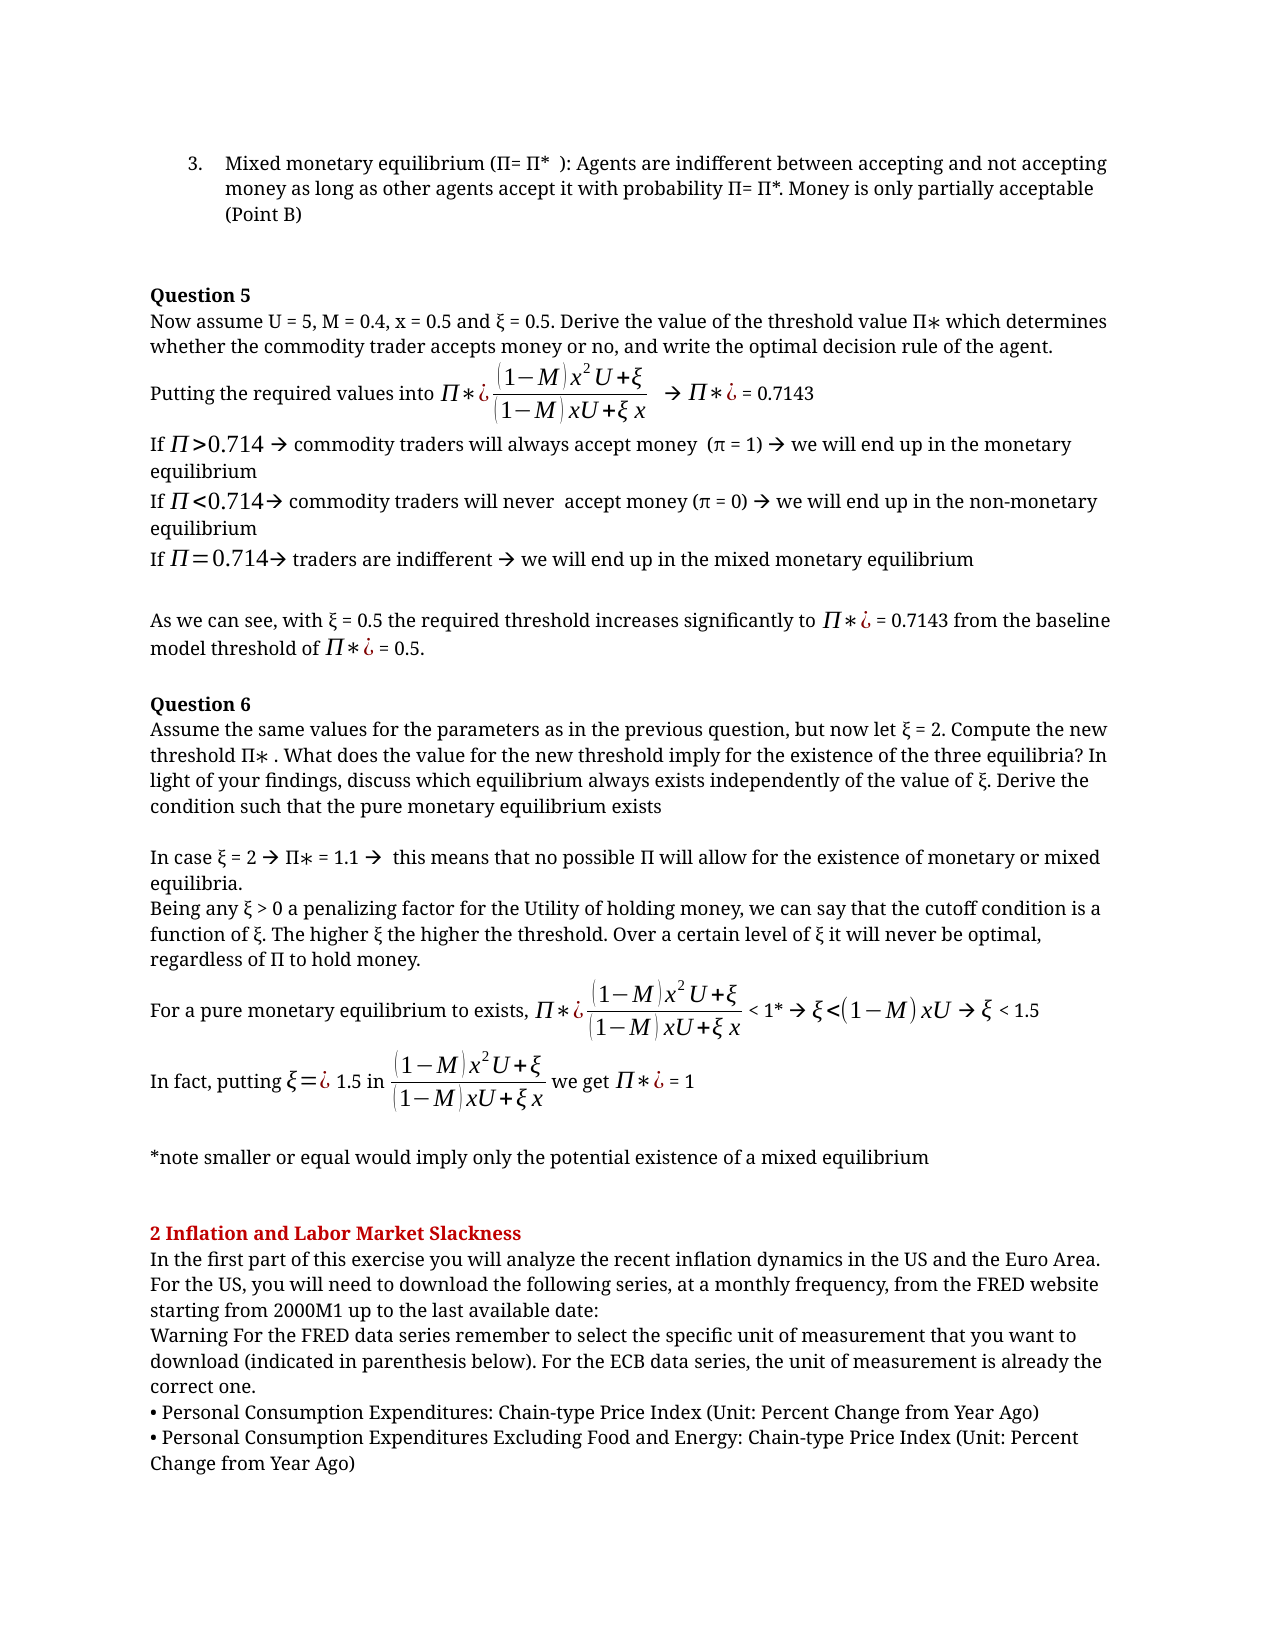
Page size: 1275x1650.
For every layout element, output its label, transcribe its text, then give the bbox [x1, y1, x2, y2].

text • Personal Consumption Expenditures: Chain-type Price Index (Unit: Percent Change from Year Ago) [150, 1399, 1125, 1425]
text In fact, putting 1.5 in we get = 1 [150, 1047, 1125, 1114]
text If commodity traders will always accept money (π = 1) we will end up in the monetary equilibrium [150, 430, 1125, 483]
text Assume the same values for the parameters as in the previous question, but now let ξ = 2. Compute the new threshold Π∗ . What does the value for the new threshold imply for the existence of the three equilibria? In light of your findings, discuss which equilibrium always exists independently of the value of ξ. Derive the condition such that the pure monetary equilibrium exists [150, 717, 1125, 819]
text As we can see, with ξ = 0.5 the required threshold increases significantly to = 0.7143 from the baseline model threshold of = 0.5. [150, 606, 1125, 662]
text Question 6 [150, 691, 1125, 717]
text For a pure monetary equilibrium to exists, < 1* < 1.5 [150, 976, 1125, 1043]
text Being any ξ > 0 a penalizing factor for the Utility of holding money, we can say that the cutoff condition is a function of ξ. The higher ξ the higher the threshold. Over a certain level of ξ it will never be optimal, regardless of Π to hold money. [150, 895, 1125, 972]
picture [418, 487, 437, 492]
text 2 Inflation and Labor Market Slackness [150, 1221, 1125, 1246]
text If commodity traders will never accept money (π = 0) we will end up in the non-monetary equilibrium [150, 488, 1125, 541]
text Question 5 [150, 283, 1125, 308]
text If traders are indifferent we will end up in the mixed monetary equilibrium [150, 545, 1125, 572]
text In case ξ = 2 Π∗ = 1.1 this means that no possible Π will allow for the existence of monetary or mixed equilibria. [150, 844, 1125, 895]
text Putting the required values into = 0.7143 [150, 359, 1125, 426]
list Mixed monetary equilibrium (Π= Π* ): Agents are indifferent between accepting and not accepting money as long as other agents accept it with probability Π= Π*. Money is only partially acceptable (Point B) [187, 150, 1125, 227]
text Warning For the FRED data series remember to select the specific unit of measurement that you want to download (indicated in parenthesis below). For the ECB data series, the unit of measurement is already the correct one. [150, 1323, 1125, 1399]
text • Personal Consumption Expenditures Excluding Food and Energy: Chain-type Price Index (Unit: Percent Change from Year Ago) [150, 1425, 1125, 1476]
text Now assume U = 5, M = 0.4, x = 0.5 and ξ = 0.5. Derive the value of the threshold value Π∗ which determines whether the commodity trader accepts money or no, and write the optimal decision rule of the agent. [150, 308, 1125, 359]
text In the first part of this exercise you will analyze the recent inflation dynamics in the US and the Euro Area. For the US, you will need to download the following series, at a monthly frequency, from the FRED website starting from 2000M1 up to the last available date: [150, 1246, 1125, 1323]
text *note smaller or equal would imply only the potential existence of a mixed equilibrium [150, 1144, 1125, 1169]
